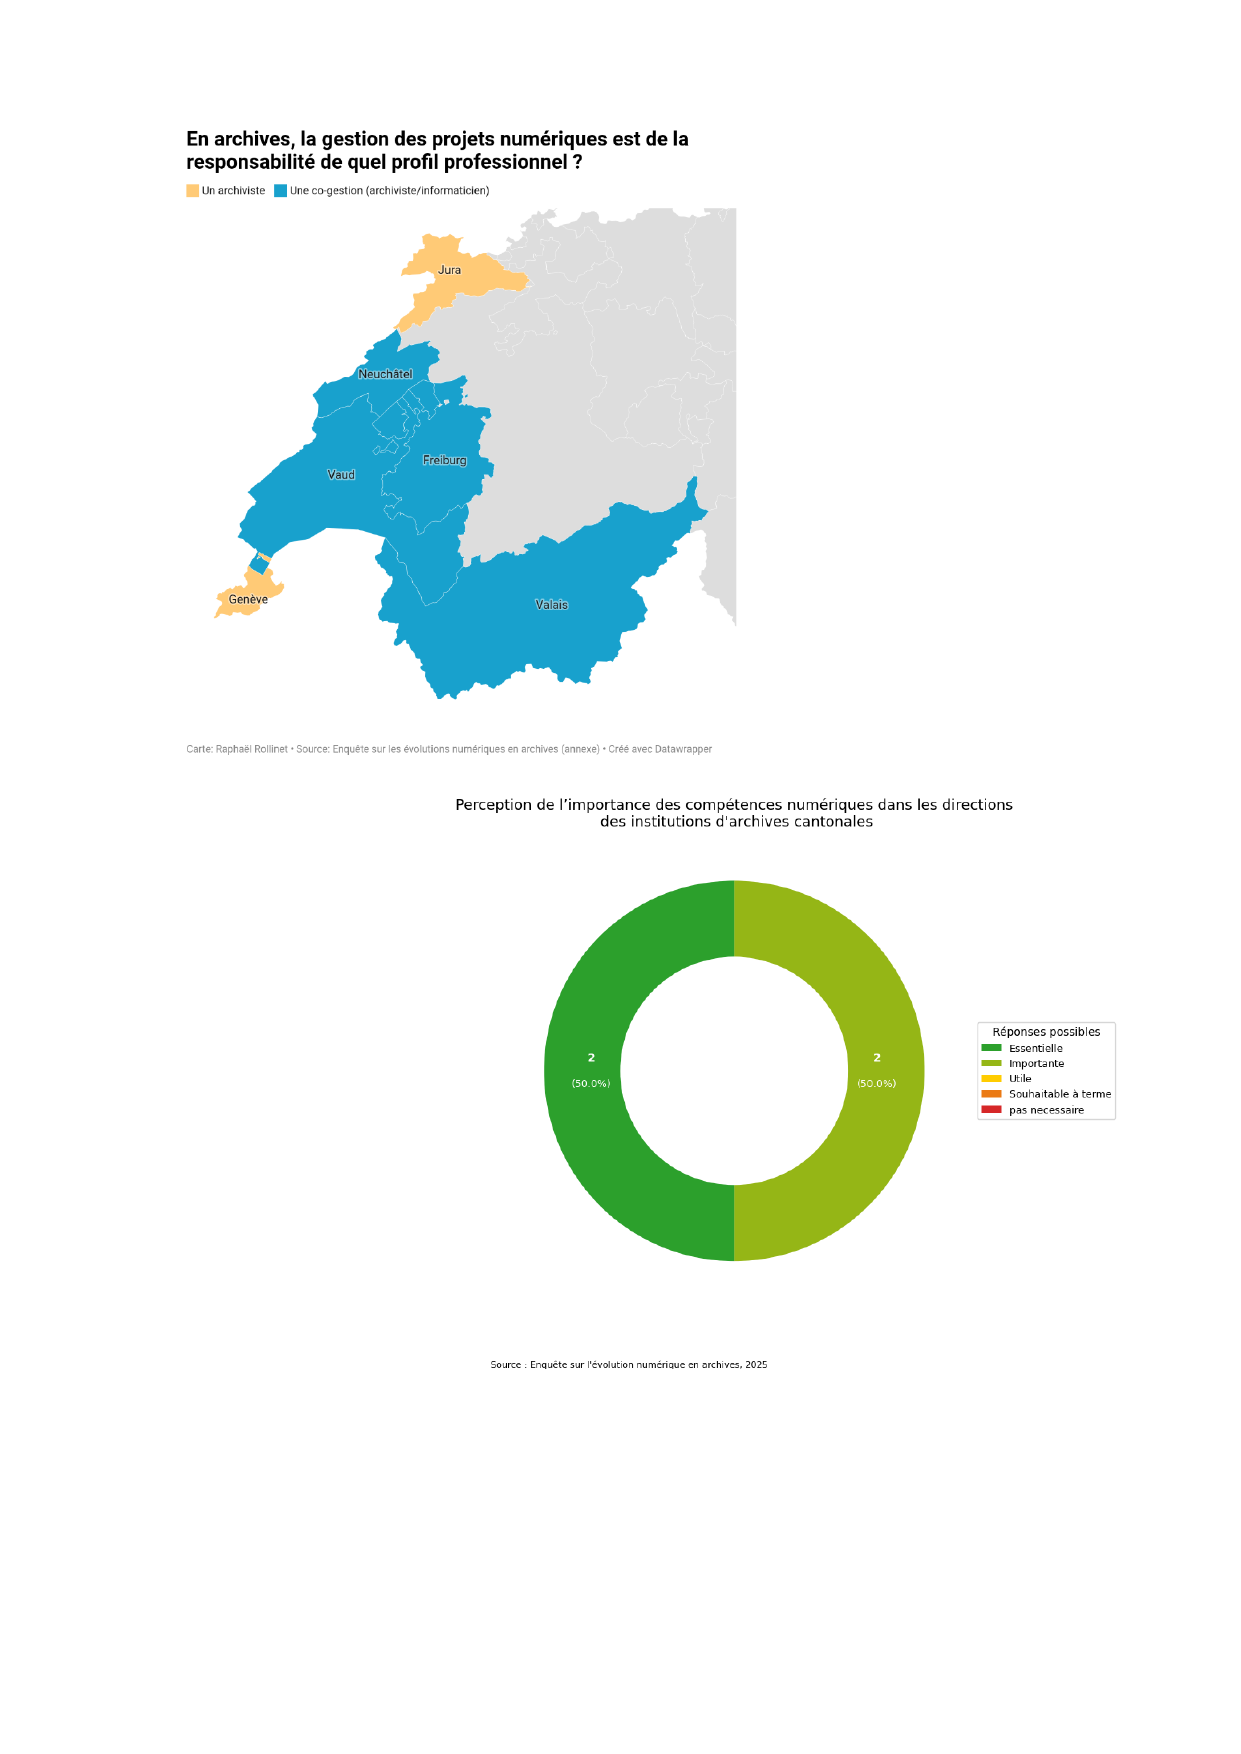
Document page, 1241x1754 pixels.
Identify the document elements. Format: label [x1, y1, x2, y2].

picture [177, 118, 745, 764]
picture [447, 790, 1123, 1377]
